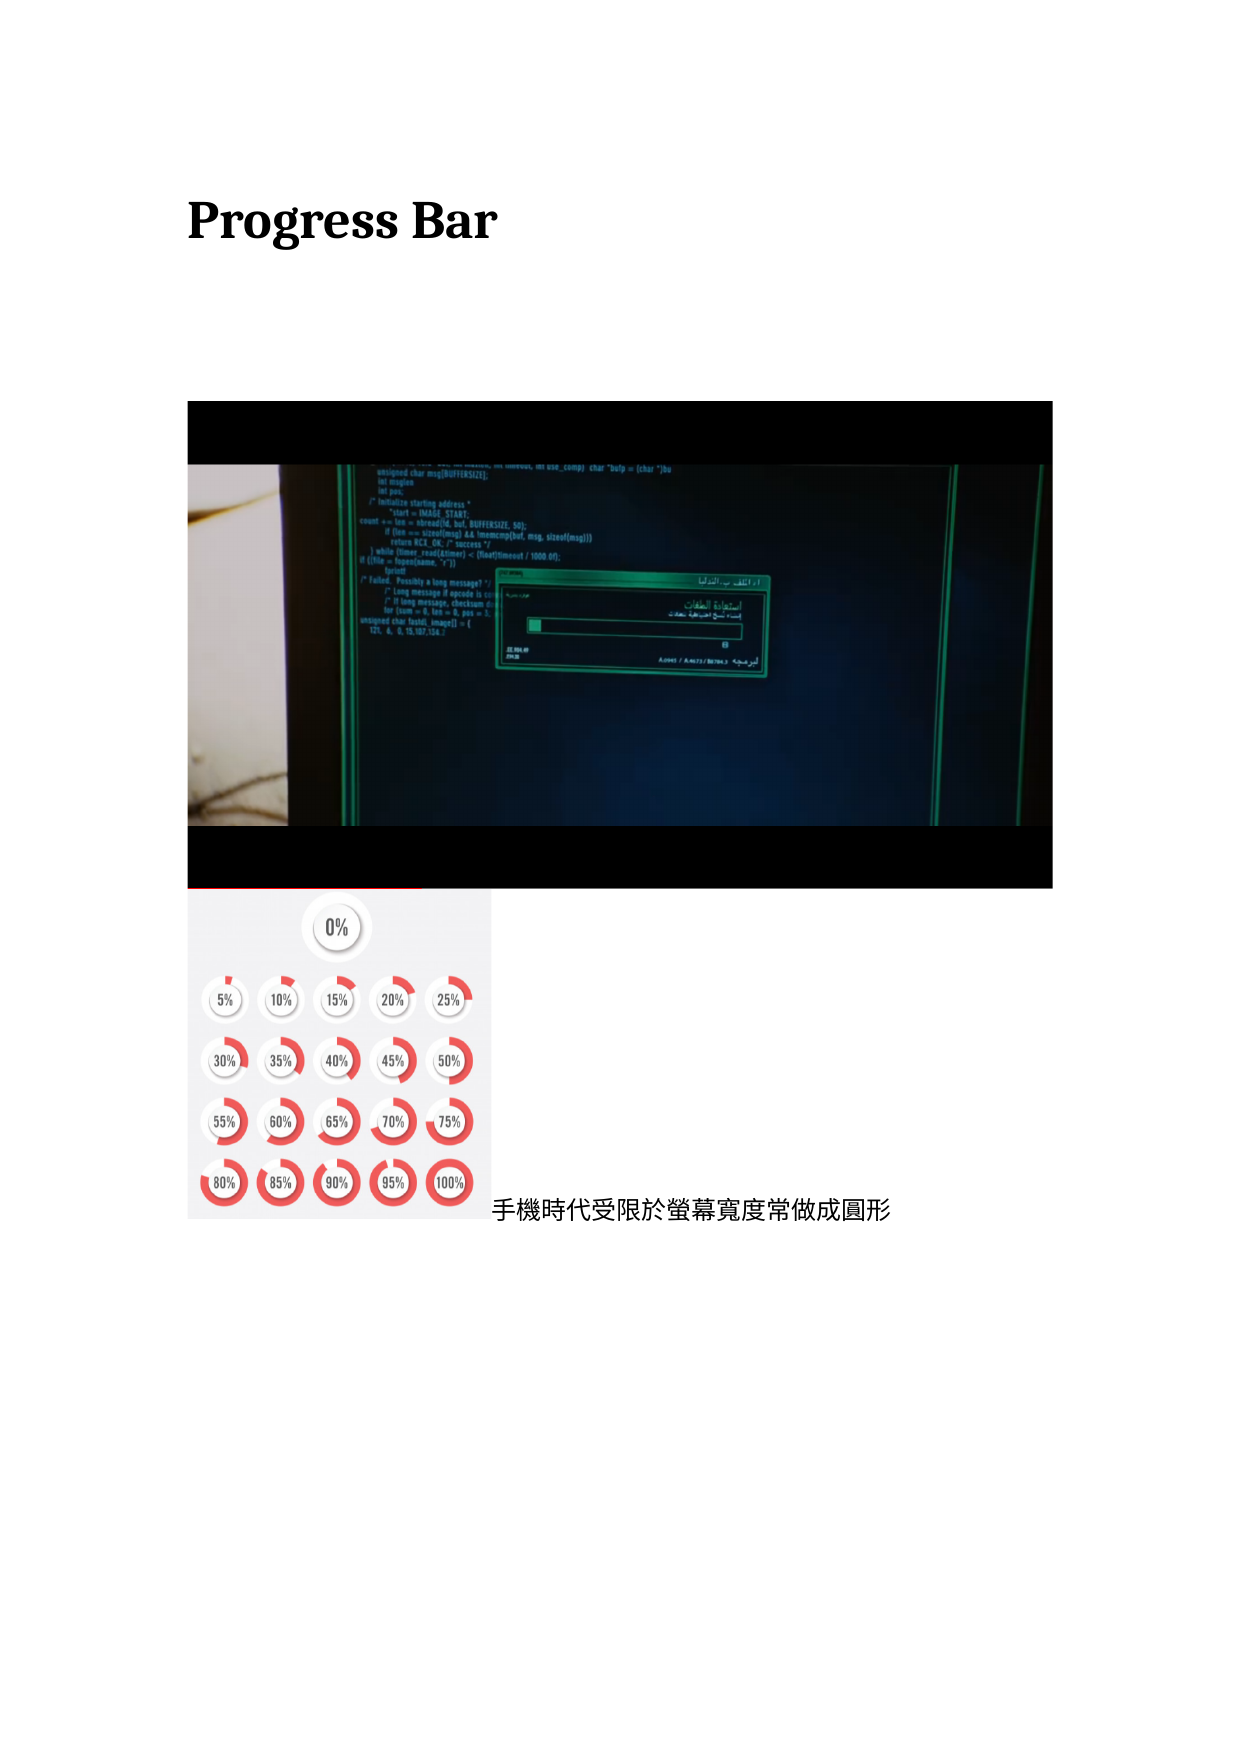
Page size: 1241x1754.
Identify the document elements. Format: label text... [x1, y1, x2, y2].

subtitle Progress Bar [187, 183, 1053, 258]
picture [187, 401, 1053, 1219]
text 手機時代受限於螢幕寬度常做成圓形 [187, 889, 1053, 1227]
